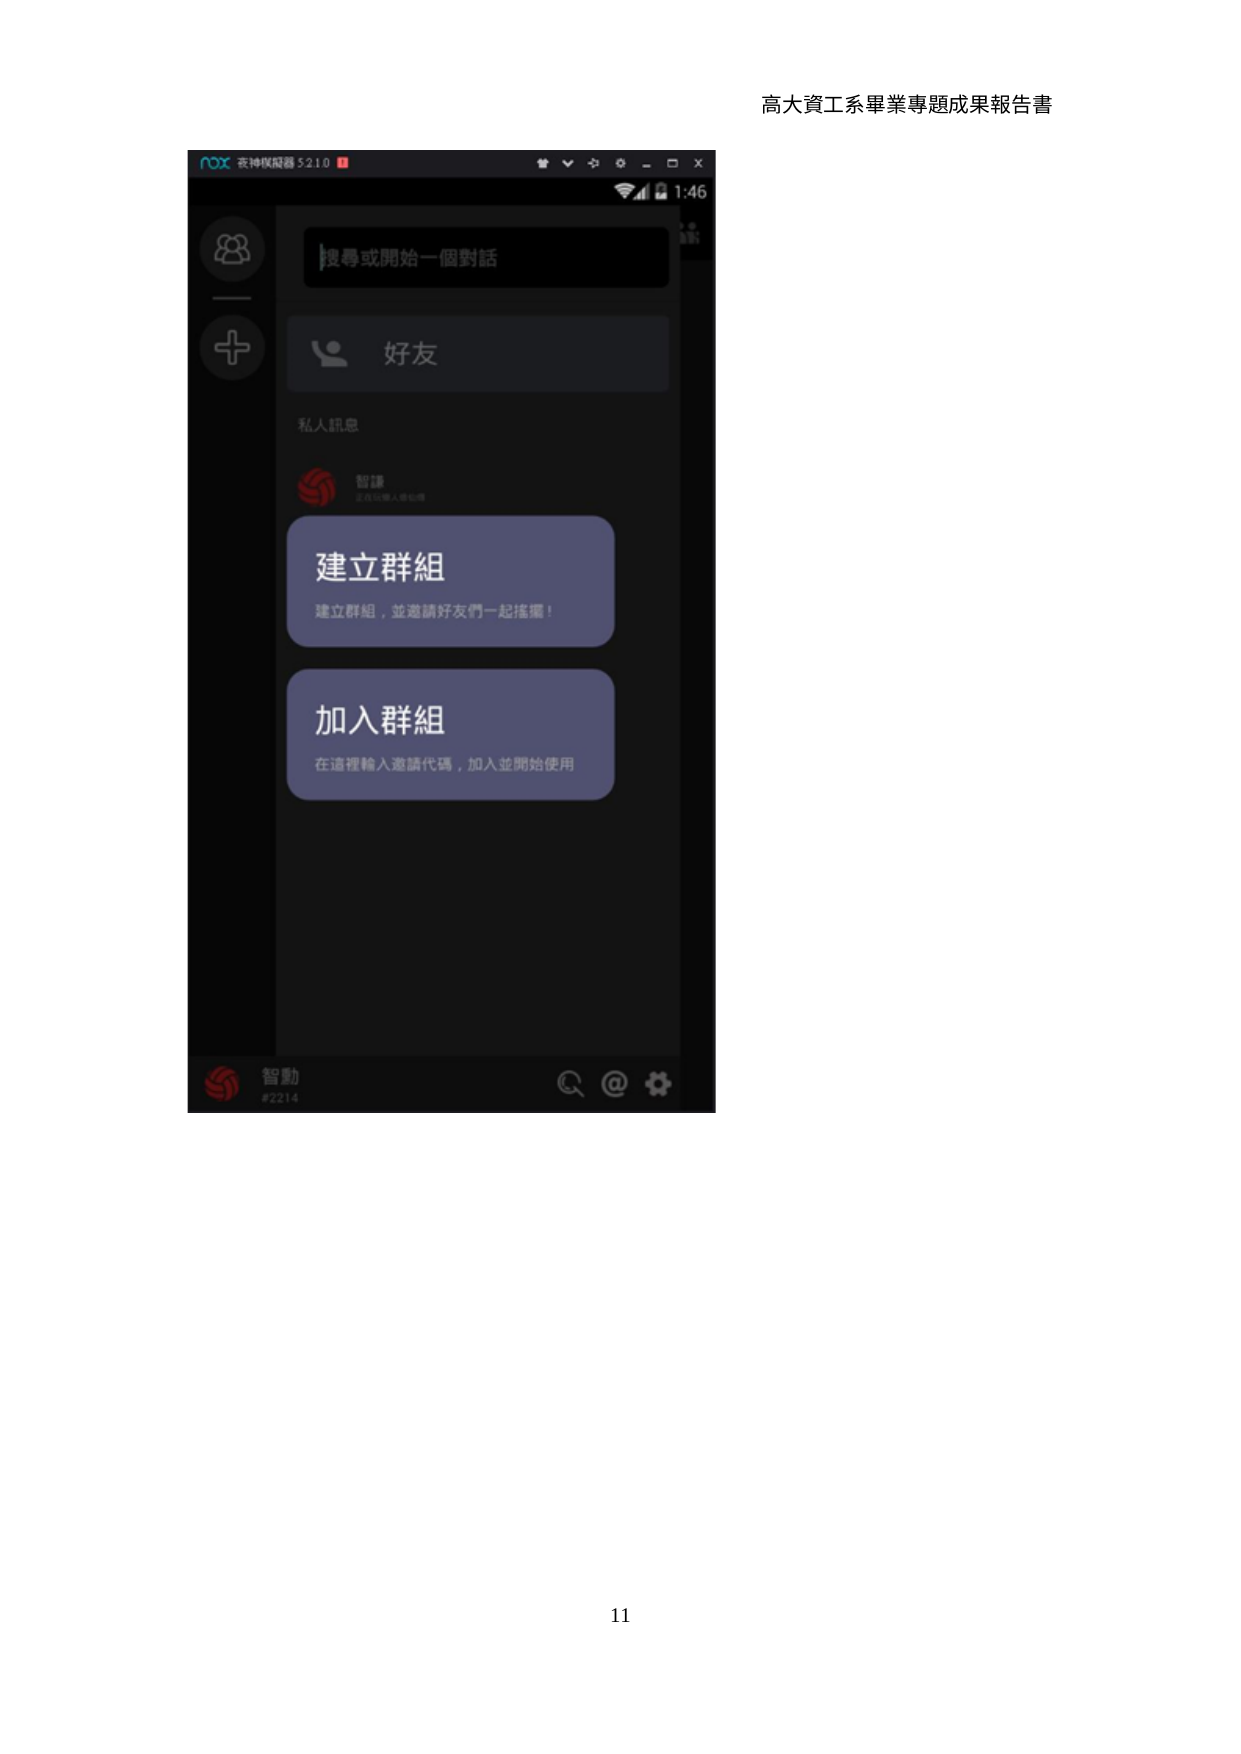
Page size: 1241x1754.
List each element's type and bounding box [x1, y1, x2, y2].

picture [187, 150, 716, 1113]
